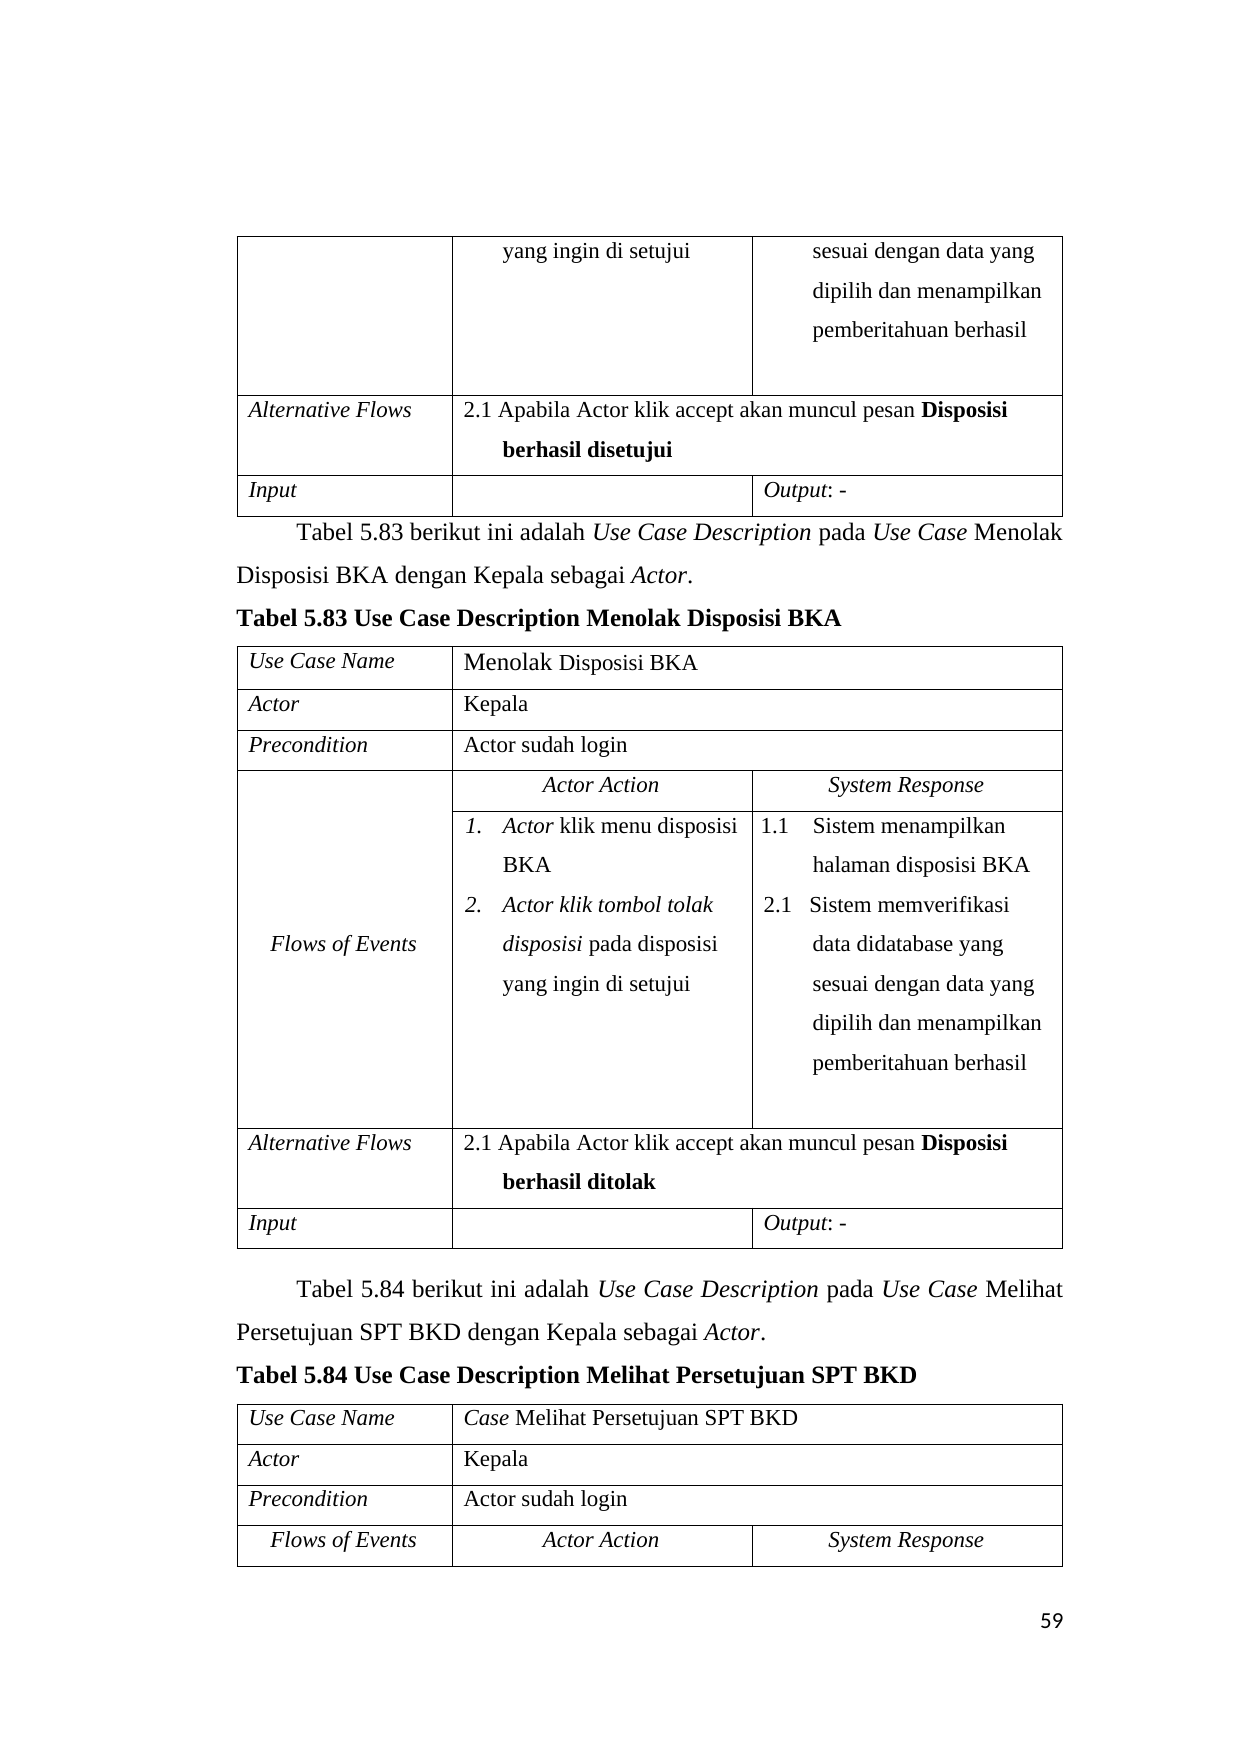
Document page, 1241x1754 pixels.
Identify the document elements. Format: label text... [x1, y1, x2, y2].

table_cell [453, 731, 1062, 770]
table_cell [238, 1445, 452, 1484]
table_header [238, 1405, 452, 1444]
text Tabel 5.84 Use Case Description Melihat Persetujuan SPT BKD [236, 1360, 1063, 1389]
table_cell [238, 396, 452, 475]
text Tabel 5.84 berikut ini adalah Use Case Description pada Use Case Melihat Persetujuan SPT BKD dengan Kepala sebagai Actor. [236, 1274, 1063, 1346]
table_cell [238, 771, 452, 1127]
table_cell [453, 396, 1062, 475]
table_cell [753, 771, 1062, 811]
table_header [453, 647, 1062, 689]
text Tabel 5.83 berikut ini adalah Use Case Description pada Use Case Menolak Disposisi BKA dengan Kepala sebagai Actor. [236, 517, 1063, 589]
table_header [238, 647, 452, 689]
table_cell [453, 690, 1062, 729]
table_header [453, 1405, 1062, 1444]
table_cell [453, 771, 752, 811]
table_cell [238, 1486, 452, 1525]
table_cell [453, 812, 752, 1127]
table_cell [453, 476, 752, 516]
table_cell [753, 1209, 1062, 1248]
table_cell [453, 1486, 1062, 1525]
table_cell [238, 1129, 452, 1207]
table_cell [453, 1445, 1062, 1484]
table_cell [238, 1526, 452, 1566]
text Tabel 5.83 Use Case Description Menolak Disposisi BKA [236, 603, 1063, 632]
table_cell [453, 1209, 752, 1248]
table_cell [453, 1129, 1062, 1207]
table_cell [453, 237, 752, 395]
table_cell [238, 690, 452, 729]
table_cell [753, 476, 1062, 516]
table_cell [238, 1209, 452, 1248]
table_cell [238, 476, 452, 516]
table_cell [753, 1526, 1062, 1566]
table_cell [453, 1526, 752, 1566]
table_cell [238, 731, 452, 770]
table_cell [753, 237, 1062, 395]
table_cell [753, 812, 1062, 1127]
